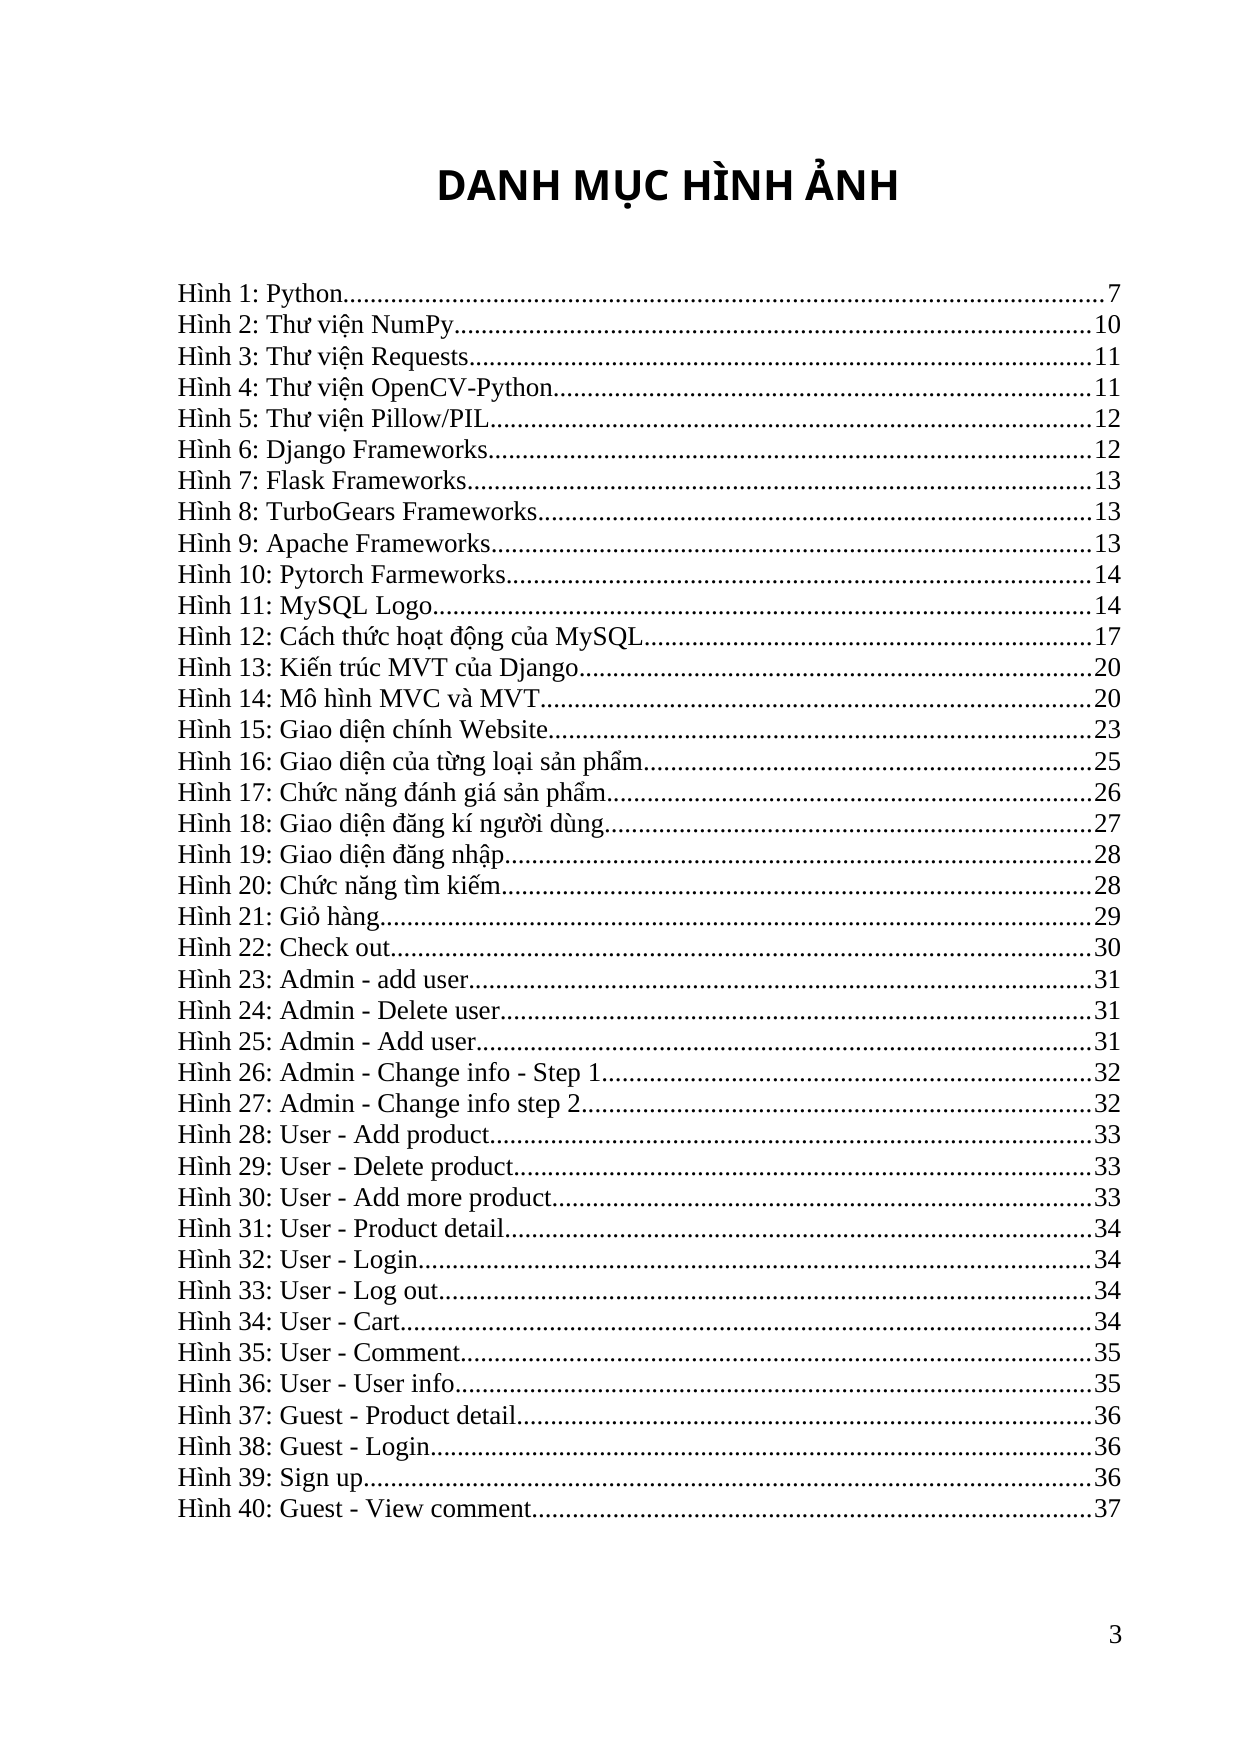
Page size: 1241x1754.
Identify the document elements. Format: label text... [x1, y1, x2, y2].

text Hình 6: Django Frameworks 12 [177, 433, 1122, 464]
text Hình 11: MySQL Logo 14 [177, 589, 1122, 620]
text Hình 3: Thư viện Requests 11 [177, 340, 1122, 371]
text Hình 40: Guest - View comment 37 [177, 1492, 1122, 1523]
text Hình 23: Admin - add user 31 [177, 963, 1122, 994]
text Hình 15: Giao diện chính Website 23 [177, 713, 1122, 745]
text Hình 10: Pytorch Farmeworks 14 [177, 558, 1122, 589]
text Hình 7: Flask Frameworks 13 [177, 464, 1122, 496]
text Hình 33: User - Log out 34 [177, 1274, 1122, 1305]
text Hình 35: User - Comment 35 [177, 1336, 1122, 1368]
text Hình 9: Apache Frameworks 13 [177, 527, 1122, 558]
text Hình 12: Cách thức hoạt động của MySQL 17 [177, 620, 1122, 651]
text Hình 29: User - Delete product 33 [177, 1149, 1122, 1181]
text Hình 22: Check out 30 [177, 932, 1122, 963]
text Hình 13: Kiến trúc MVT của Django 20 [177, 651, 1122, 682]
text Hình 34: User - Cart 34 [177, 1305, 1122, 1336]
text Hình 16: Giao diện của từng loại sản phẩm 25 [177, 745, 1122, 776]
text Hình 39: Sign up 36 [177, 1461, 1122, 1492]
text Hình 8: TurboGears Frameworks 13 [177, 496, 1122, 527]
text Hình 17: Chức năng đánh giá sản phẩm 26 [177, 776, 1122, 807]
text Hình 36: User - User info 35 [177, 1368, 1122, 1399]
text Hình 18: Giao diện đăng kí người dùng 27 [177, 807, 1122, 838]
text Hình 25: Admin - Add user 31 [177, 1025, 1122, 1056]
text Hình 1: Python 7 [177, 277, 1122, 309]
text Hình 19: Giao diện đăng nhập 28 [177, 838, 1122, 869]
text Hình 30: User - Add more product 33 [177, 1181, 1122, 1212]
text Hình 37: Guest - Product detail 36 [177, 1399, 1122, 1430]
text Hình 5: Thư viện Pillow/PIL 12 [177, 402, 1122, 433]
text Hình 31: User - Product detail 34 [177, 1212, 1122, 1243]
text Hình 26: Admin - Change info - Step 1 32 [177, 1056, 1122, 1087]
text Hình 14: Mô hình MVC và MVT 20 [177, 682, 1122, 713]
subtitle DANH MỤC HÌNH ẢNH [215, 156, 1122, 212]
text Hình 24: Admin - Delete user 31 [177, 994, 1122, 1025]
text Hình 28: User - Add product 33 [177, 1118, 1122, 1149]
text Hình 27: Admin - Change info step 2 32 [177, 1087, 1122, 1118]
text Hình 4: Thư viện OpenCV-Python 11 [177, 371, 1122, 402]
text Hình 32: User - Login 34 [177, 1243, 1122, 1274]
text Hình 38: Guest - Login 36 [177, 1430, 1122, 1461]
text Hình 2: Thư viện NumPy 10 [177, 309, 1122, 340]
text Hình 20: Chức năng tìm kiếm 28 [177, 869, 1122, 900]
text Hình 21: Giỏ hàng 29 [177, 900, 1122, 932]
